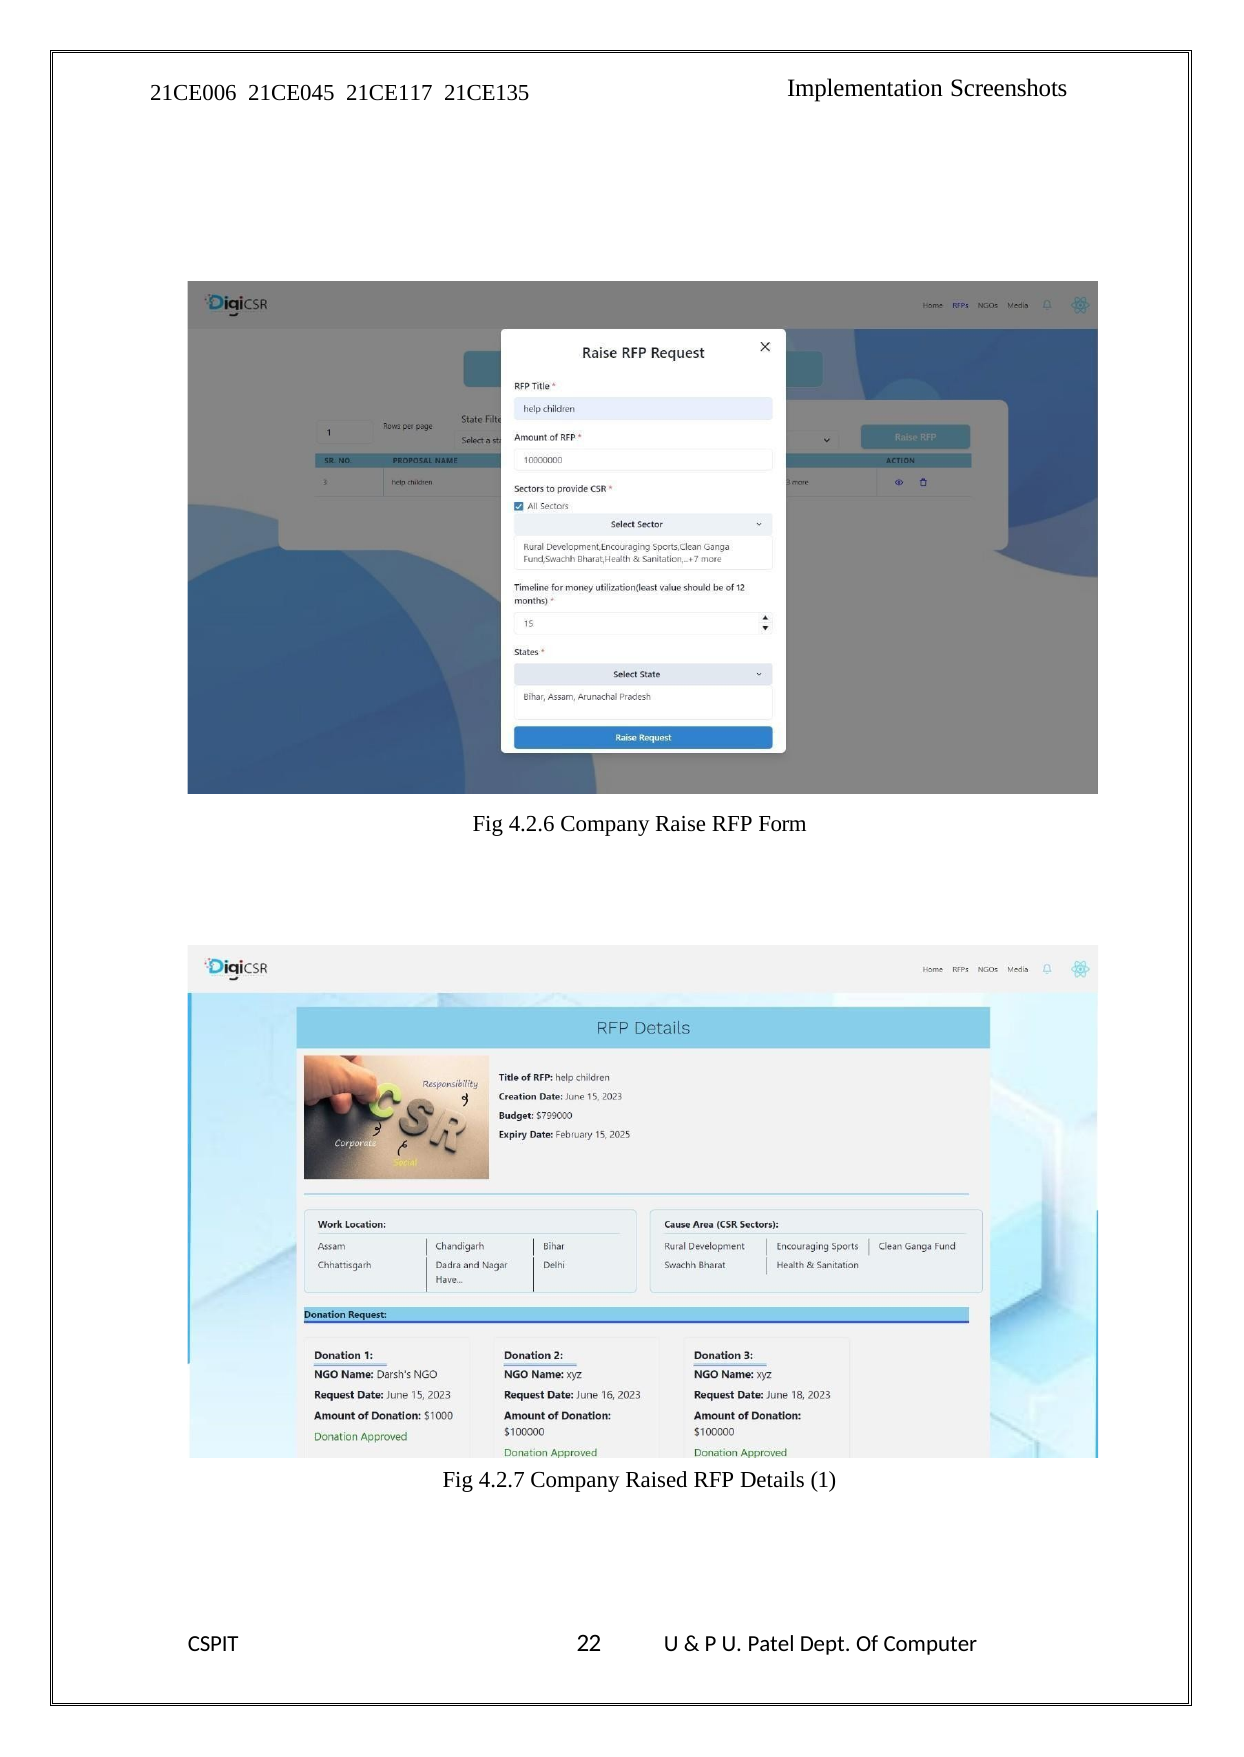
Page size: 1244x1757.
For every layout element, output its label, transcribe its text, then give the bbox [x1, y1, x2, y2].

picture [187, 945, 1099, 951]
text Fig 4.2.6 Company Raise RFP Form [165, 810, 1114, 837]
picture [187, 281, 1098, 794]
text Fig 4.2.7 Company Raised RFP Details (1) [165, 951, 1114, 1492]
